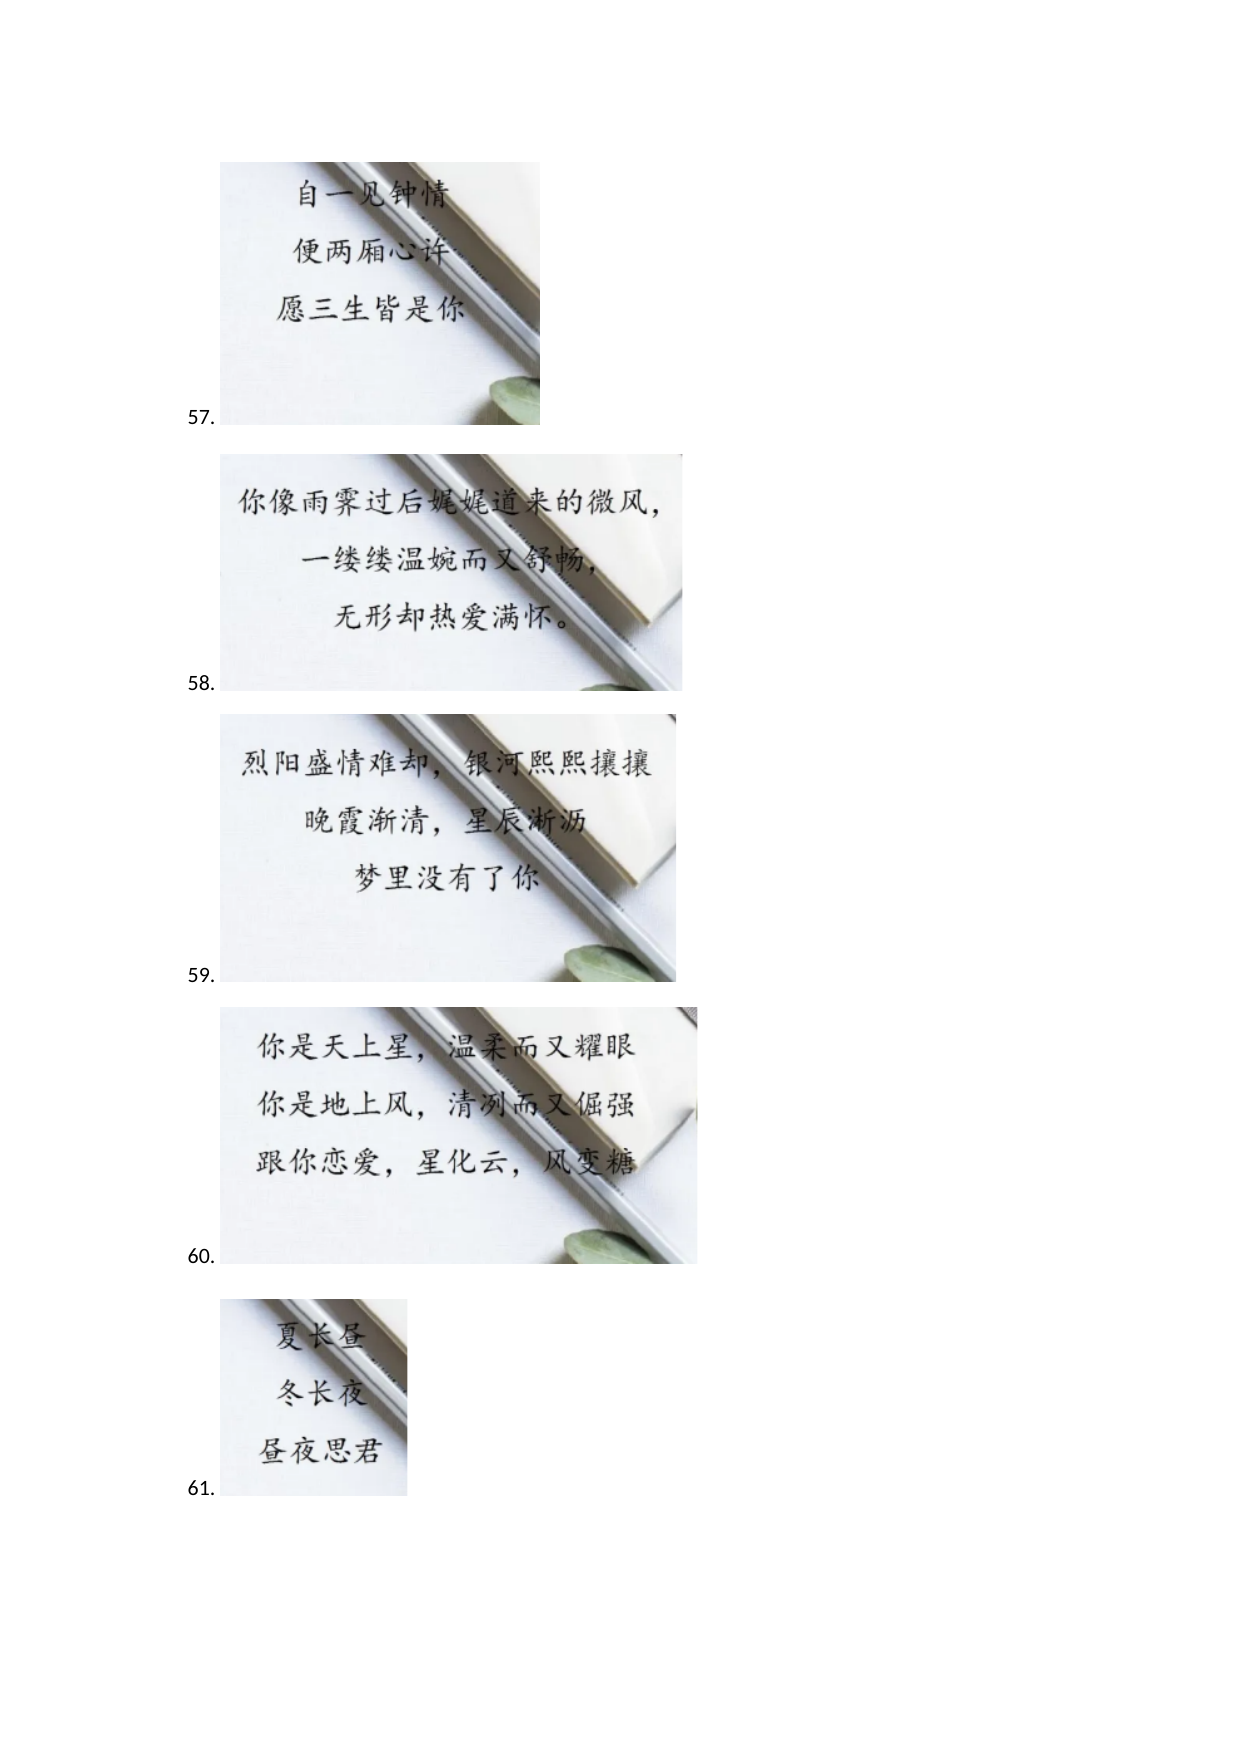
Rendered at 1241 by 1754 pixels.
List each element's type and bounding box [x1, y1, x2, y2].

picture [220, 454, 683, 691]
picture [220, 714, 677, 982]
picture [220, 1007, 698, 1264]
picture [220, 162, 540, 425]
picture [220, 1299, 408, 1496]
